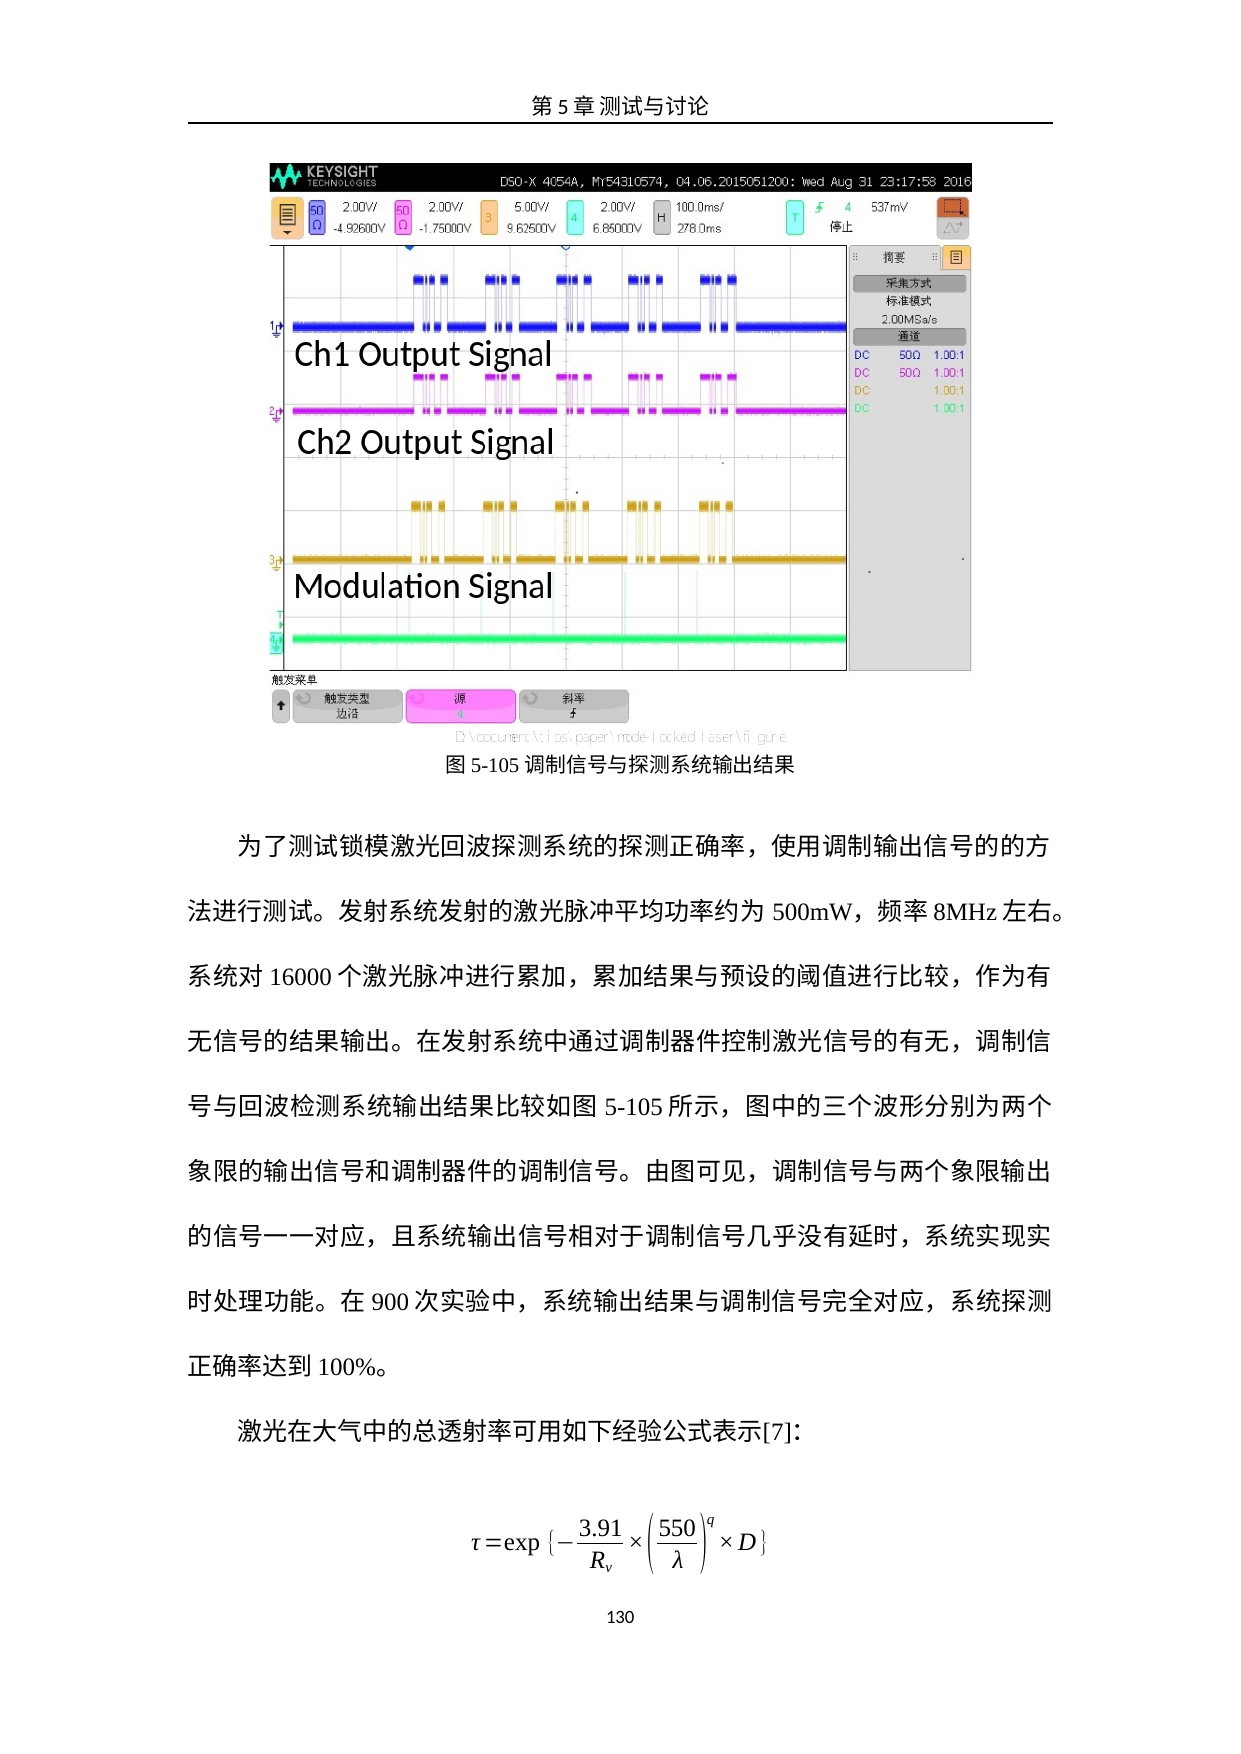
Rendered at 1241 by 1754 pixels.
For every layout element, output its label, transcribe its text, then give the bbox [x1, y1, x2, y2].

text 激光在大气中的总透射率可用如下经验公式表示[7]： [187, 1397, 1053, 1462]
